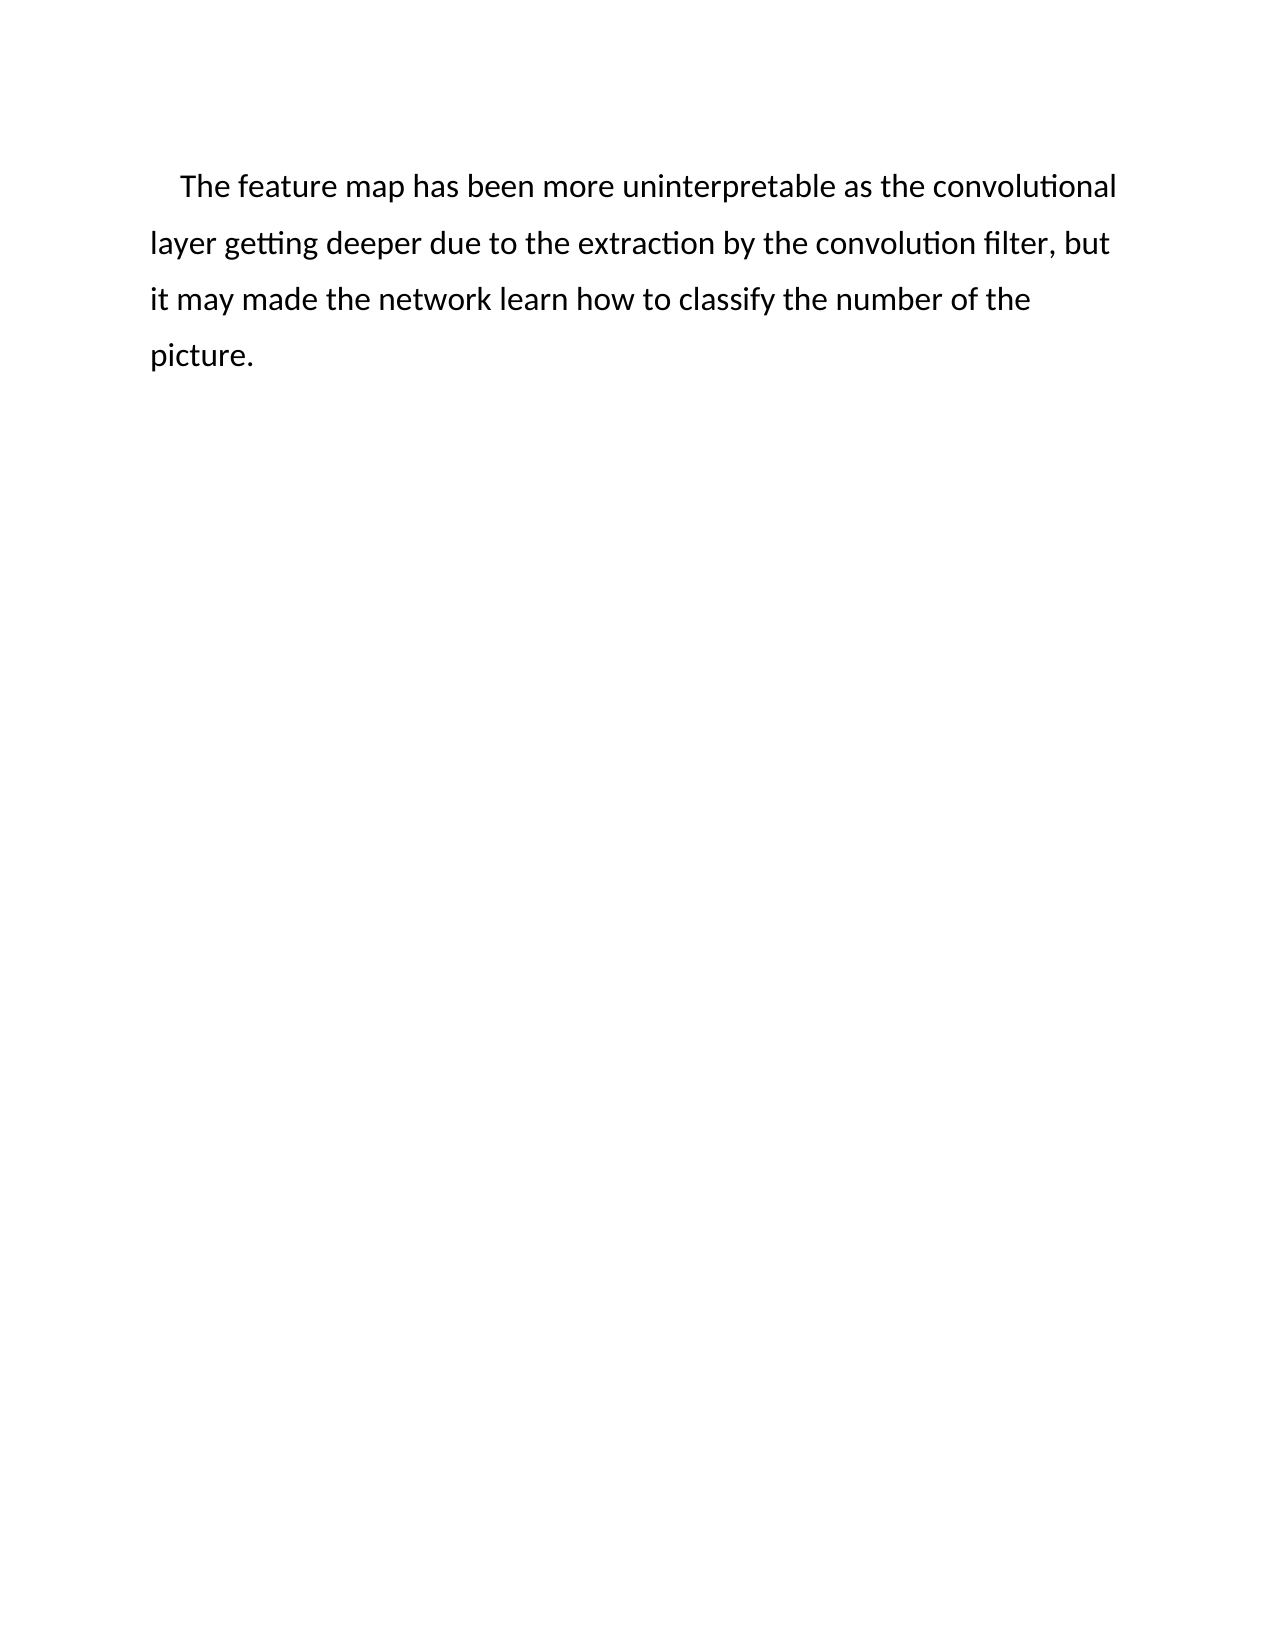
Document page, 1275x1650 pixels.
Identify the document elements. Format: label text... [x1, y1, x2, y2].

text The feature map has been more uninterpretable as the convolutional layer getting deeper due to the extraction by the convolution filter, but it may made the network learn how to classify the number of the picture. [150, 150, 1125, 375]
